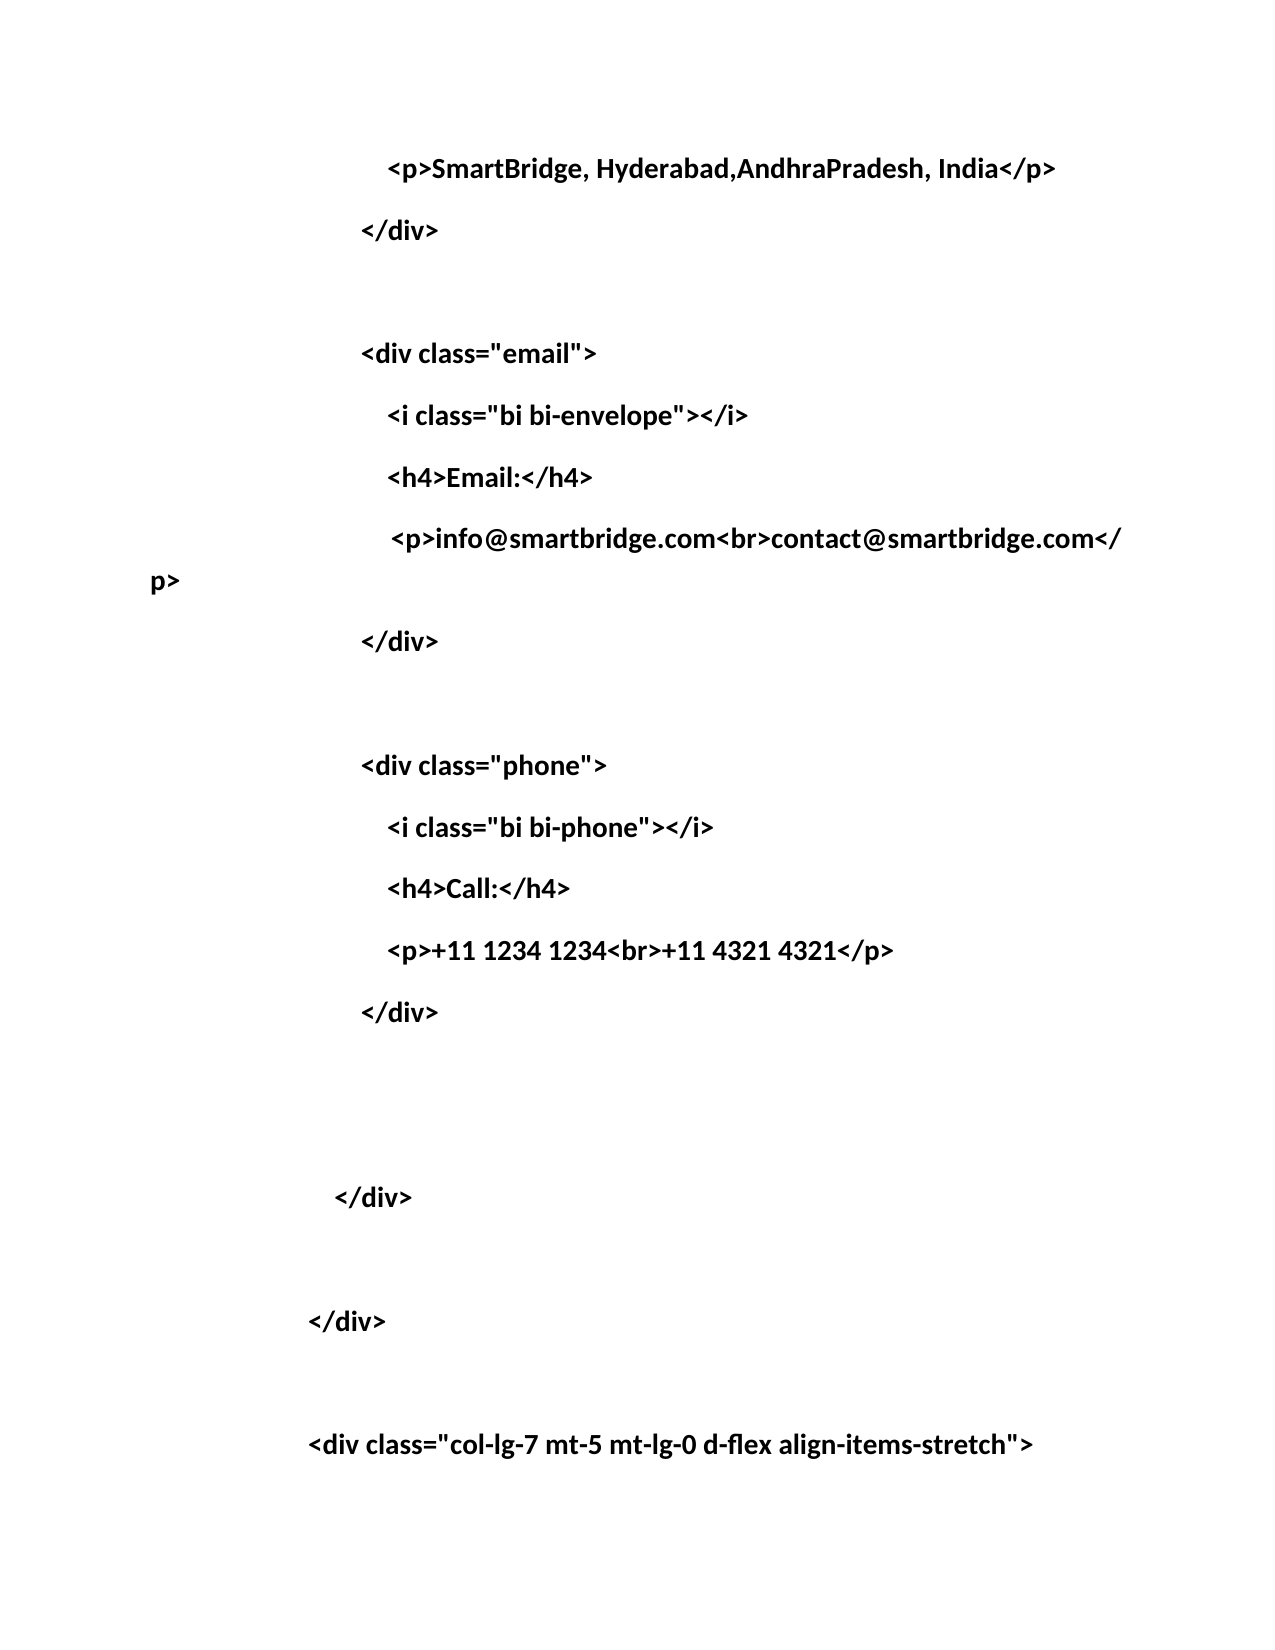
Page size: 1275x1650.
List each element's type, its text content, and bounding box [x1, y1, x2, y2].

text <h4>Call:</h4> [150, 870, 1125, 906]
text <p>+11 1234 1234<br>+11 4321 4321</p> [150, 932, 1125, 968]
text </div> [150, 623, 1125, 659]
text <div class="phone"> [150, 747, 1125, 782]
text <h4>Email:</h4> [150, 459, 1125, 494]
text <p>SmartBridge, Hyderabad,AndhraPradesh, India</p> [150, 150, 1125, 186]
text <i class="bi bi-phone"></i> [150, 809, 1125, 844]
text </div> [150, 994, 1125, 1029]
text <i class="bi bi-envelope"></i> [150, 397, 1125, 433]
text </div> [150, 1179, 1125, 1215]
text <div class="email"> [150, 335, 1125, 371]
text <p>info@smartbridge.com<br>contact@smartbridge.com</p> [150, 521, 1125, 597]
text </div> [150, 212, 1125, 247]
text <div class="col-lg-7 mt-5 mt-lg-0 d-flex align-items-stretch"> [150, 1426, 1125, 1462]
text </div> [150, 1303, 1125, 1338]
